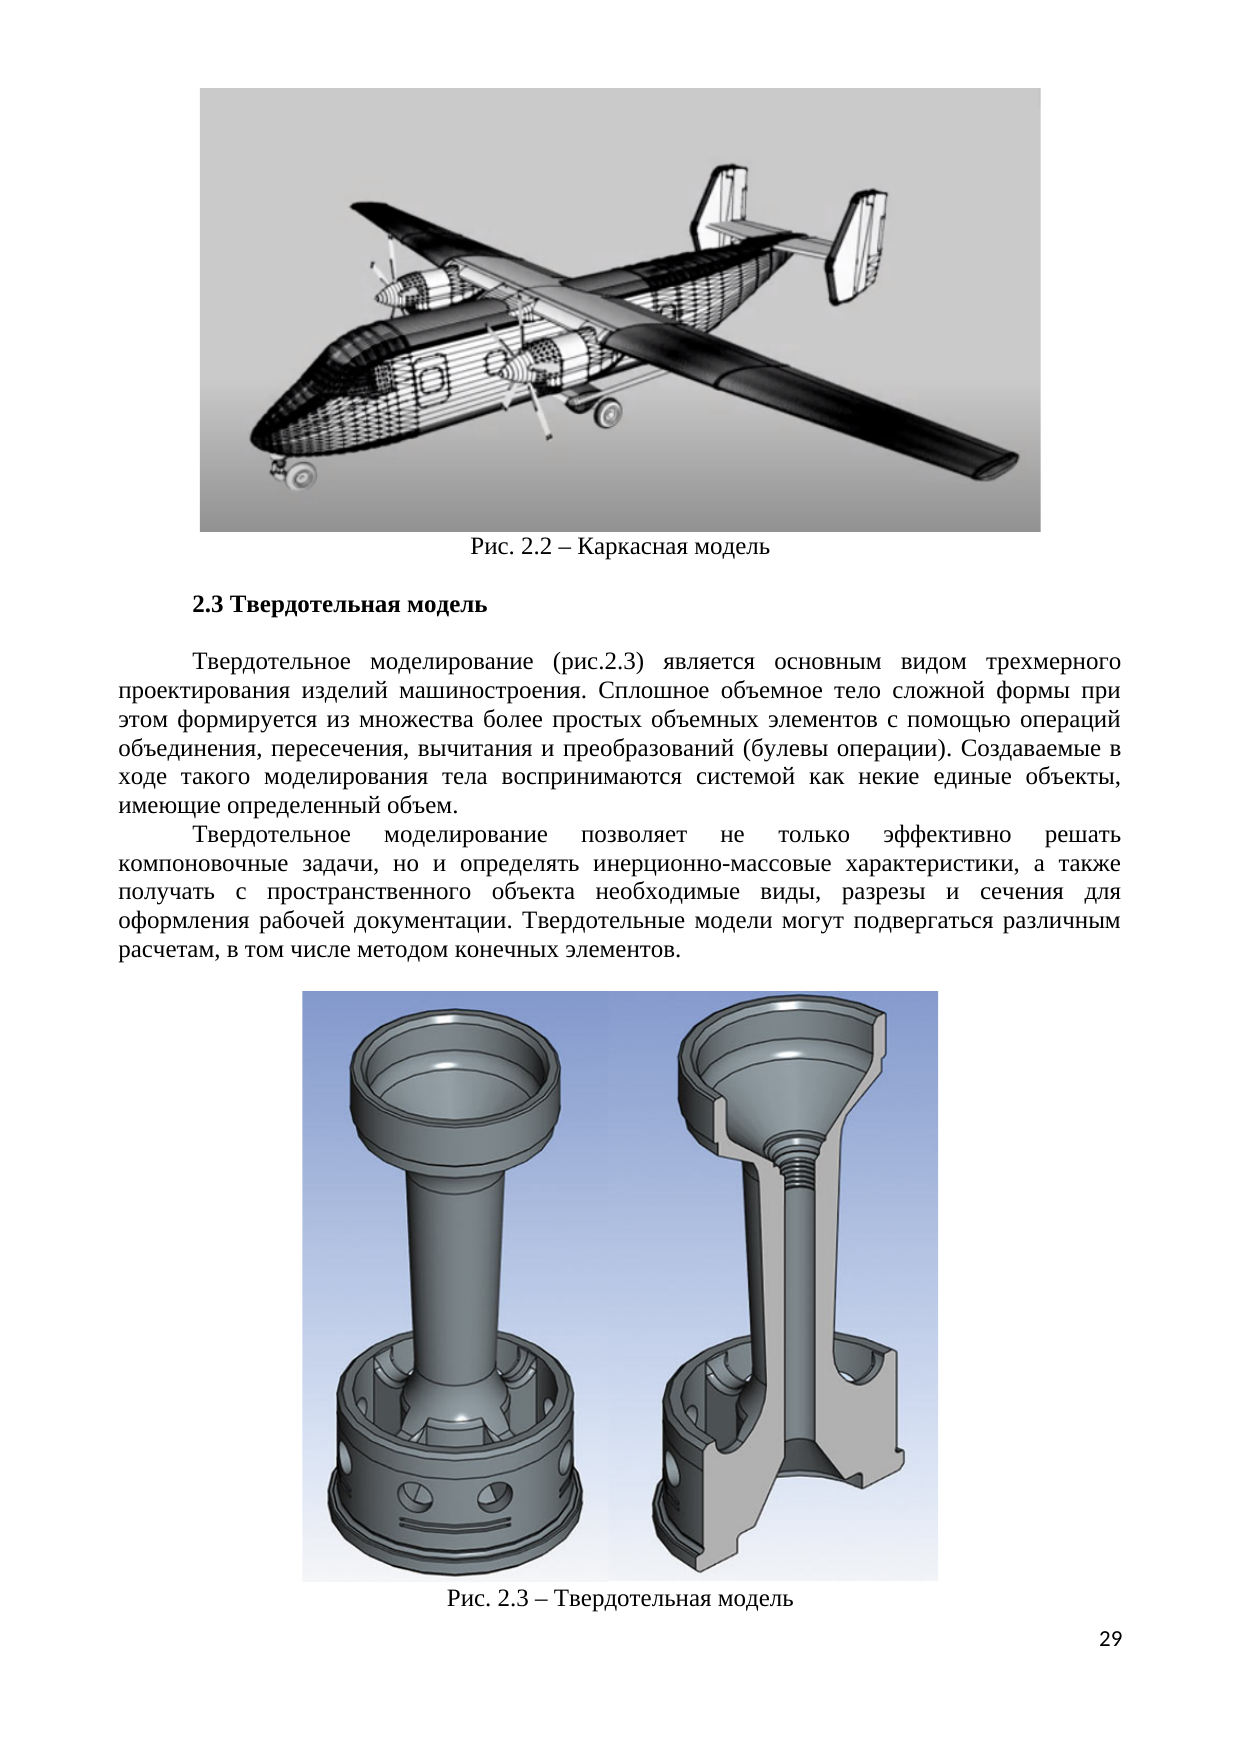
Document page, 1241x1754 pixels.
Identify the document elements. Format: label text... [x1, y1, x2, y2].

text Рис. 2.3 – Твердотельная модель [118, 1583, 1122, 1612]
picture [199, 88, 1041, 532]
text Твердотельное моделирование позволяет не только эффективно решать компоновочные задачи, но и определять инерционно-массовые характеристики, а также получать с пространственного объекта необходимые виды, разрезы и сечения для оформления рабочей документации. Твердотельные модели могут подвергаться различным расчетам, в том числе методом конечных элементов. [118, 819, 1122, 963]
picture [302, 991, 939, 1583]
text Твердотельное моделирование (рис.2.3) является основным видом трехмерного проектирования изделий машиностроения. Сплошное объемное тело сложной формы при этом формируется из множества более простых объемных элементов с помощью операций объединения, пересечения, вычитания и преобразований (булевы операции). Создаваемые в ходе такого моделирования тела воспринимаются системой как некие единые объекты, имеющие определенный объем. [118, 646, 1122, 819]
text 2.3 Твердотельная модель [118, 589, 1122, 618]
text Рис. 2.2 – Каркасная модель [118, 531, 1122, 560]
